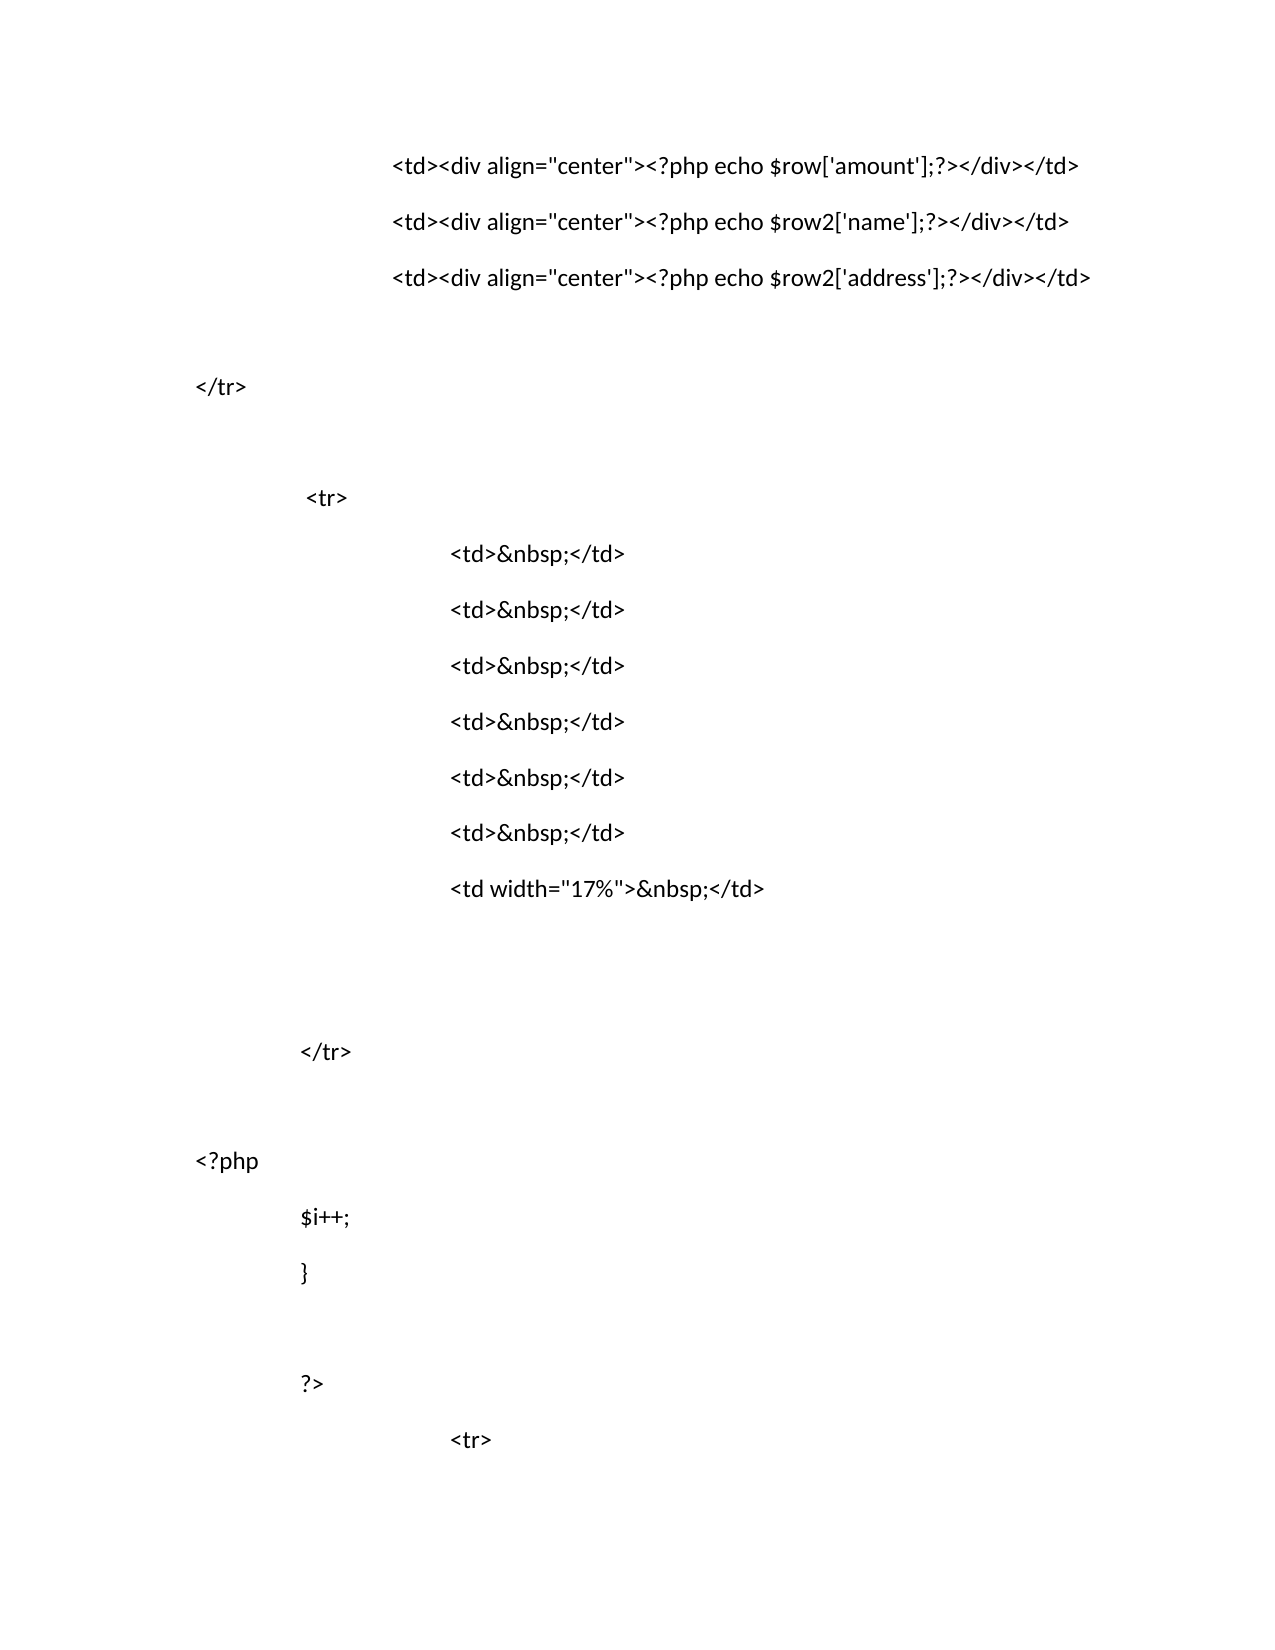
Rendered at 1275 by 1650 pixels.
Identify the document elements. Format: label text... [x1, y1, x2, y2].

text <td>&nbsp;</td> [150, 538, 1125, 569]
text <td width="17%">&nbsp;</td> [150, 873, 1125, 904]
text <tr> [150, 1424, 1125, 1455]
text <?php [150, 1145, 1125, 1176]
text <td>&nbsp;</td> [150, 594, 1125, 625]
text } [150, 1257, 1125, 1287]
text <tr> [150, 482, 1125, 513]
text <td>&nbsp;</td> [150, 650, 1125, 681]
text <td><div align="center"><?php echo $row['amount'];?></div></td> [150, 150, 1125, 181]
text <td>&nbsp;</td> [150, 706, 1125, 736]
text <td><div align="center"><?php echo $row2['address'];?></div></td> [150, 262, 1125, 292]
text <td>&nbsp;</td> [150, 762, 1125, 792]
text <td><div align="center"><?php echo $row2['name'];?></div></td> [150, 206, 1125, 236]
text <td>&nbsp;</td> [150, 817, 1125, 848]
text </tr> [150, 1036, 1125, 1066]
text ?> [150, 1368, 1125, 1399]
text $i++; [150, 1201, 1125, 1231]
text </tr> [150, 371, 1125, 401]
